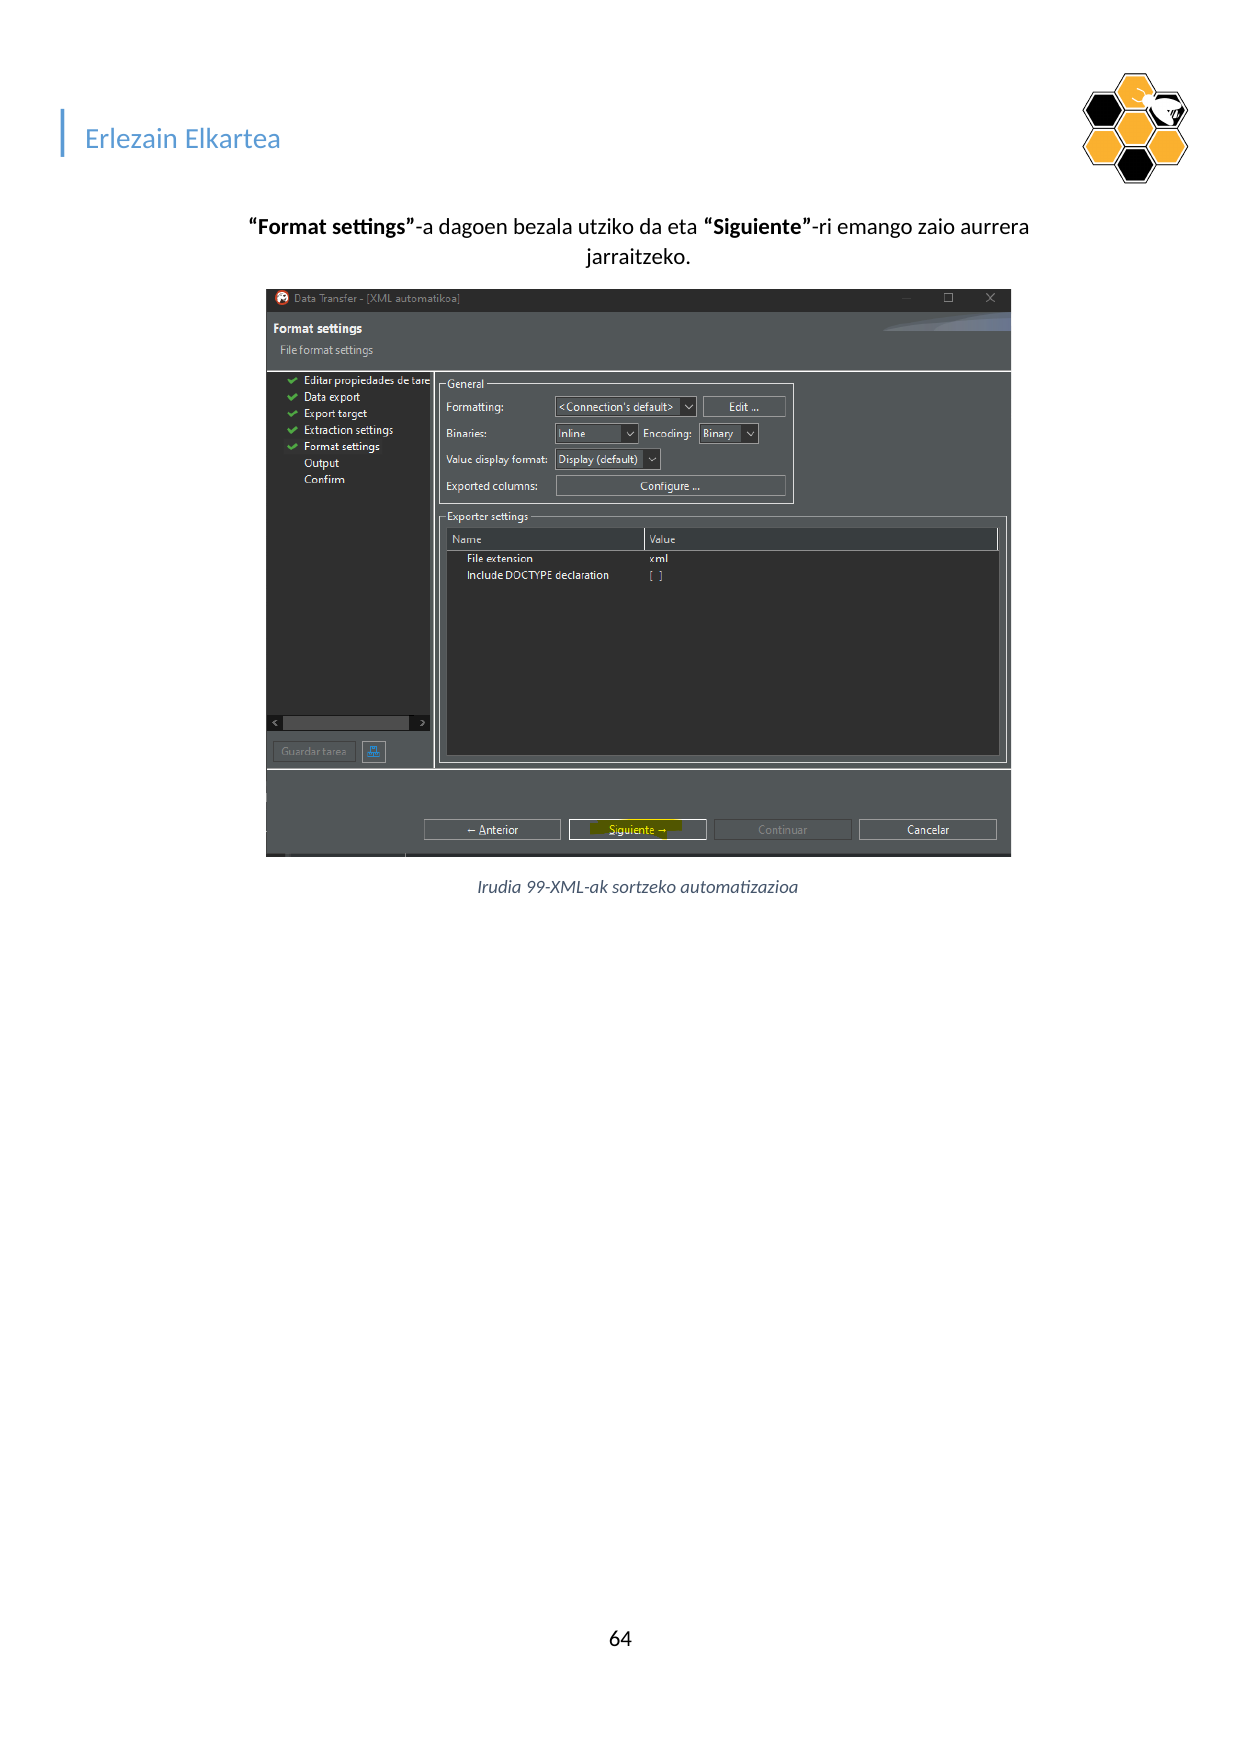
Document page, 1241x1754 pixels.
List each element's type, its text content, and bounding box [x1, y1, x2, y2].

picture [1071, 73, 1210, 185]
text “Format settings”-a dagoen bezala utziko da eta “Siguiente”-ri emango zaio aurrera jarraitzeko. [214, 212, 1063, 271]
picture [266, 289, 1012, 857]
text Irudia 99-XML-ak sortzeko automatizazioa [214, 875, 1063, 898]
